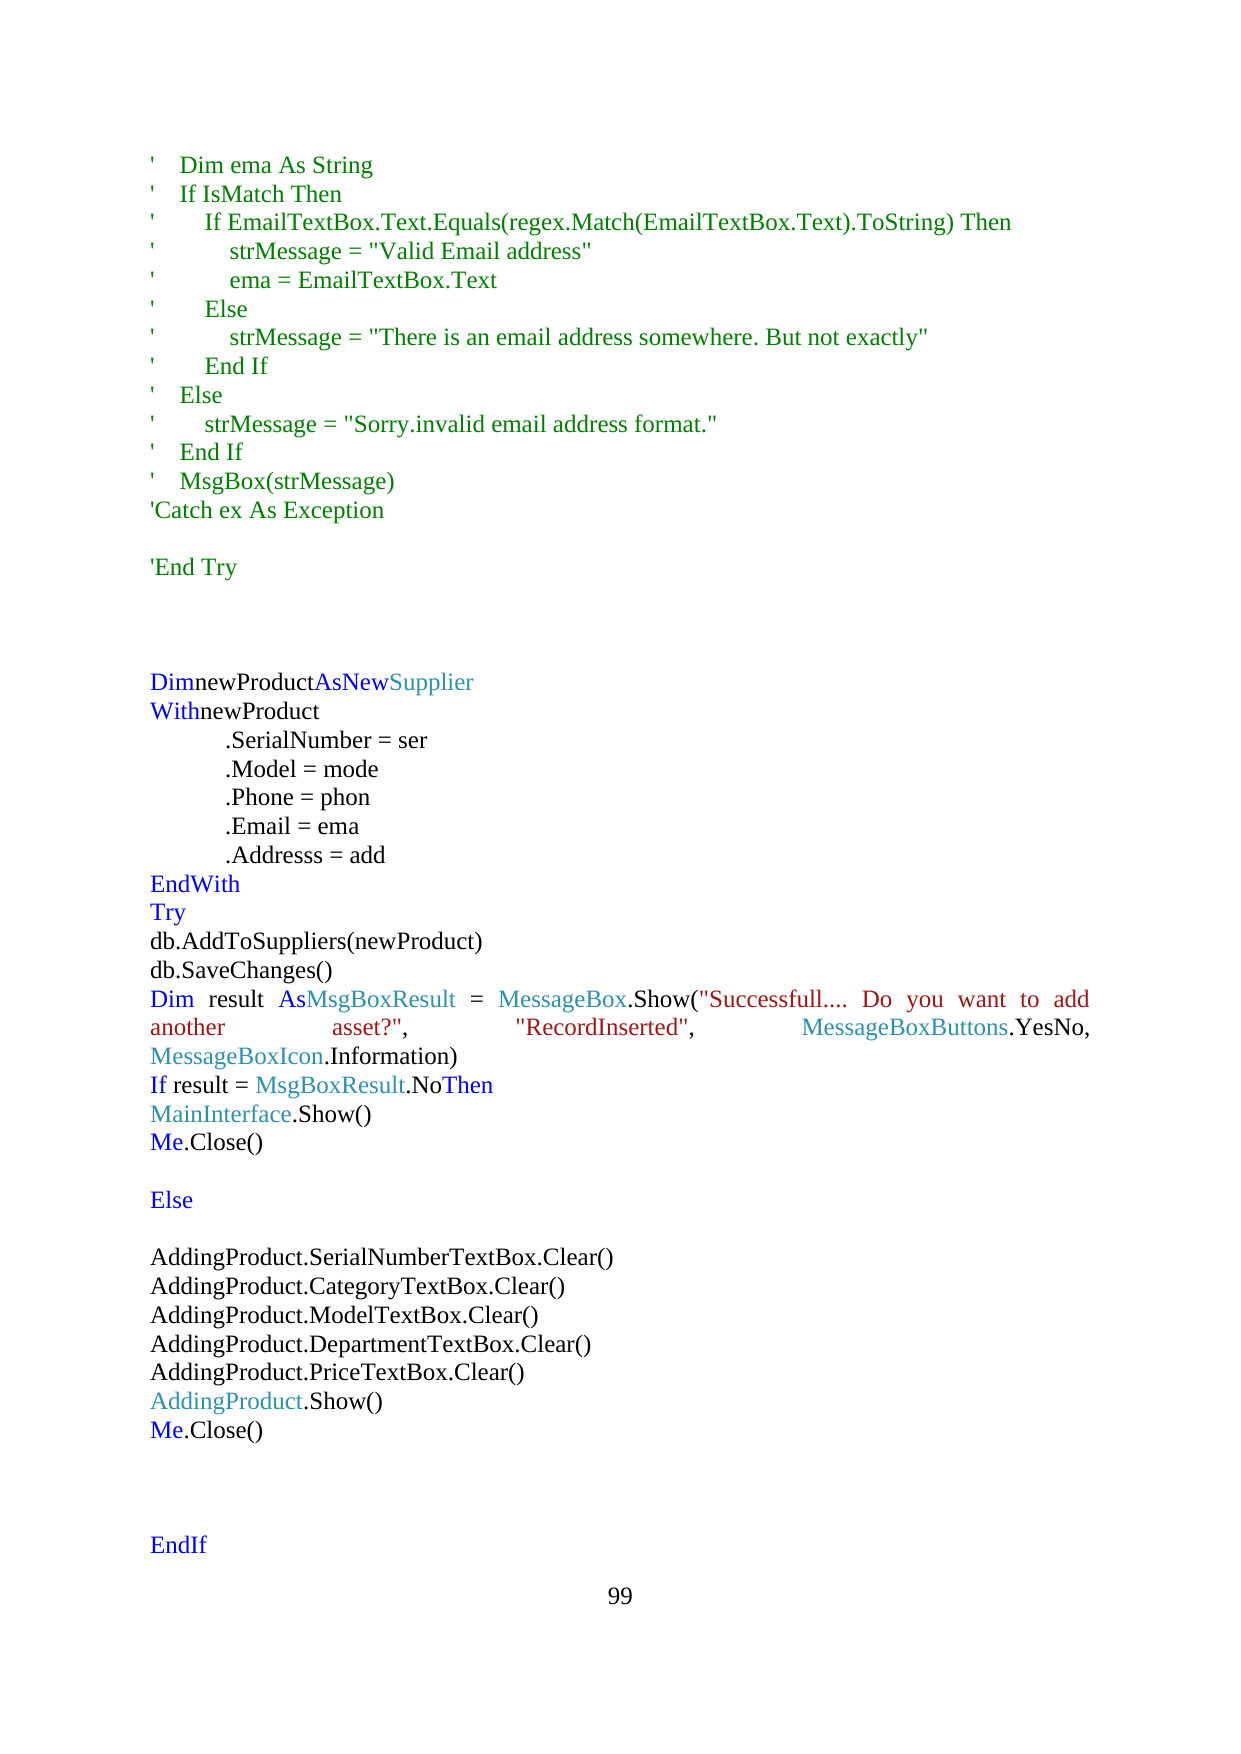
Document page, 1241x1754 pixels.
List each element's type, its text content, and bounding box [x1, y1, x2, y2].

text 'Catch ex As Exception [150, 495, 1090, 524]
text ' Dim ema As String [150, 150, 1090, 179]
text ' MsgBox(strMessage) [150, 466, 1090, 495]
text Me.Close() [150, 1415, 1090, 1444]
text ' If EmailTextBox.Text.Equals(regex.Match(EmailTextBox.Text).ToString) Then [150, 207, 1090, 236]
text db.SaveChanges() [150, 955, 1090, 984]
text Dim result AsMsgBoxResult = MessageBox.Show("Successfull.... Do you want to add another asset?", "RecordInserted", MessageBoxButtons.YesNo, MessageBoxIcon.Information) [150, 984, 1090, 1070]
text .SerialNumber = ser [150, 725, 1090, 754]
text ' ema = EmailTextBox.Text [150, 265, 1090, 294]
text AddingProduct.CategoryTextBox.Clear() [150, 1271, 1090, 1300]
text .Email = ema [150, 811, 1090, 840]
text ' End If [150, 437, 1090, 466]
text ' strMessage = "Valid Email address" [150, 236, 1090, 265]
text AddingProduct.ModelTextBox.Clear() [150, 1300, 1090, 1329]
text ' If IsMatch Then [150, 179, 1090, 207]
text EndWith [150, 869, 1090, 897]
text ' Else [150, 380, 1090, 409]
text Me.Close() [150, 1127, 1090, 1156]
text DimnewProductAsNewSupplier [150, 667, 1090, 696]
text AddingProduct.SerialNumberTextBox.Clear() [150, 1242, 1090, 1271]
text Else [150, 1185, 1090, 1214]
text AddingProduct.Show() [150, 1386, 1090, 1415]
text ' Else [150, 294, 1090, 322]
text If result = MsgBoxResult.NoThen [150, 1070, 1090, 1099]
text .Model = mode [150, 754, 1090, 782]
text db.AddToSuppliers(newProduct) [150, 926, 1090, 955]
text ' strMessage = "Sorry.invalid email address format." [150, 409, 1090, 437]
text ' strMessage = "There is an email address somewhere. But not exactly" [150, 322, 1090, 351]
text .Addresss = add [150, 840, 1090, 869]
text 'End Try [150, 552, 1090, 581]
text .Phone = phon [150, 782, 1090, 811]
text WithnewProduct [150, 696, 1090, 725]
text EndIf [150, 1530, 1090, 1559]
text AddingProduct.DepartmentTextBox.Clear() [150, 1329, 1090, 1357]
text AddingProduct.PriceTextBox.Clear() [150, 1357, 1090, 1386]
text Try [150, 897, 1090, 926]
text ' End If [150, 351, 1090, 380]
text MainInterface.Show() [150, 1099, 1090, 1127]
